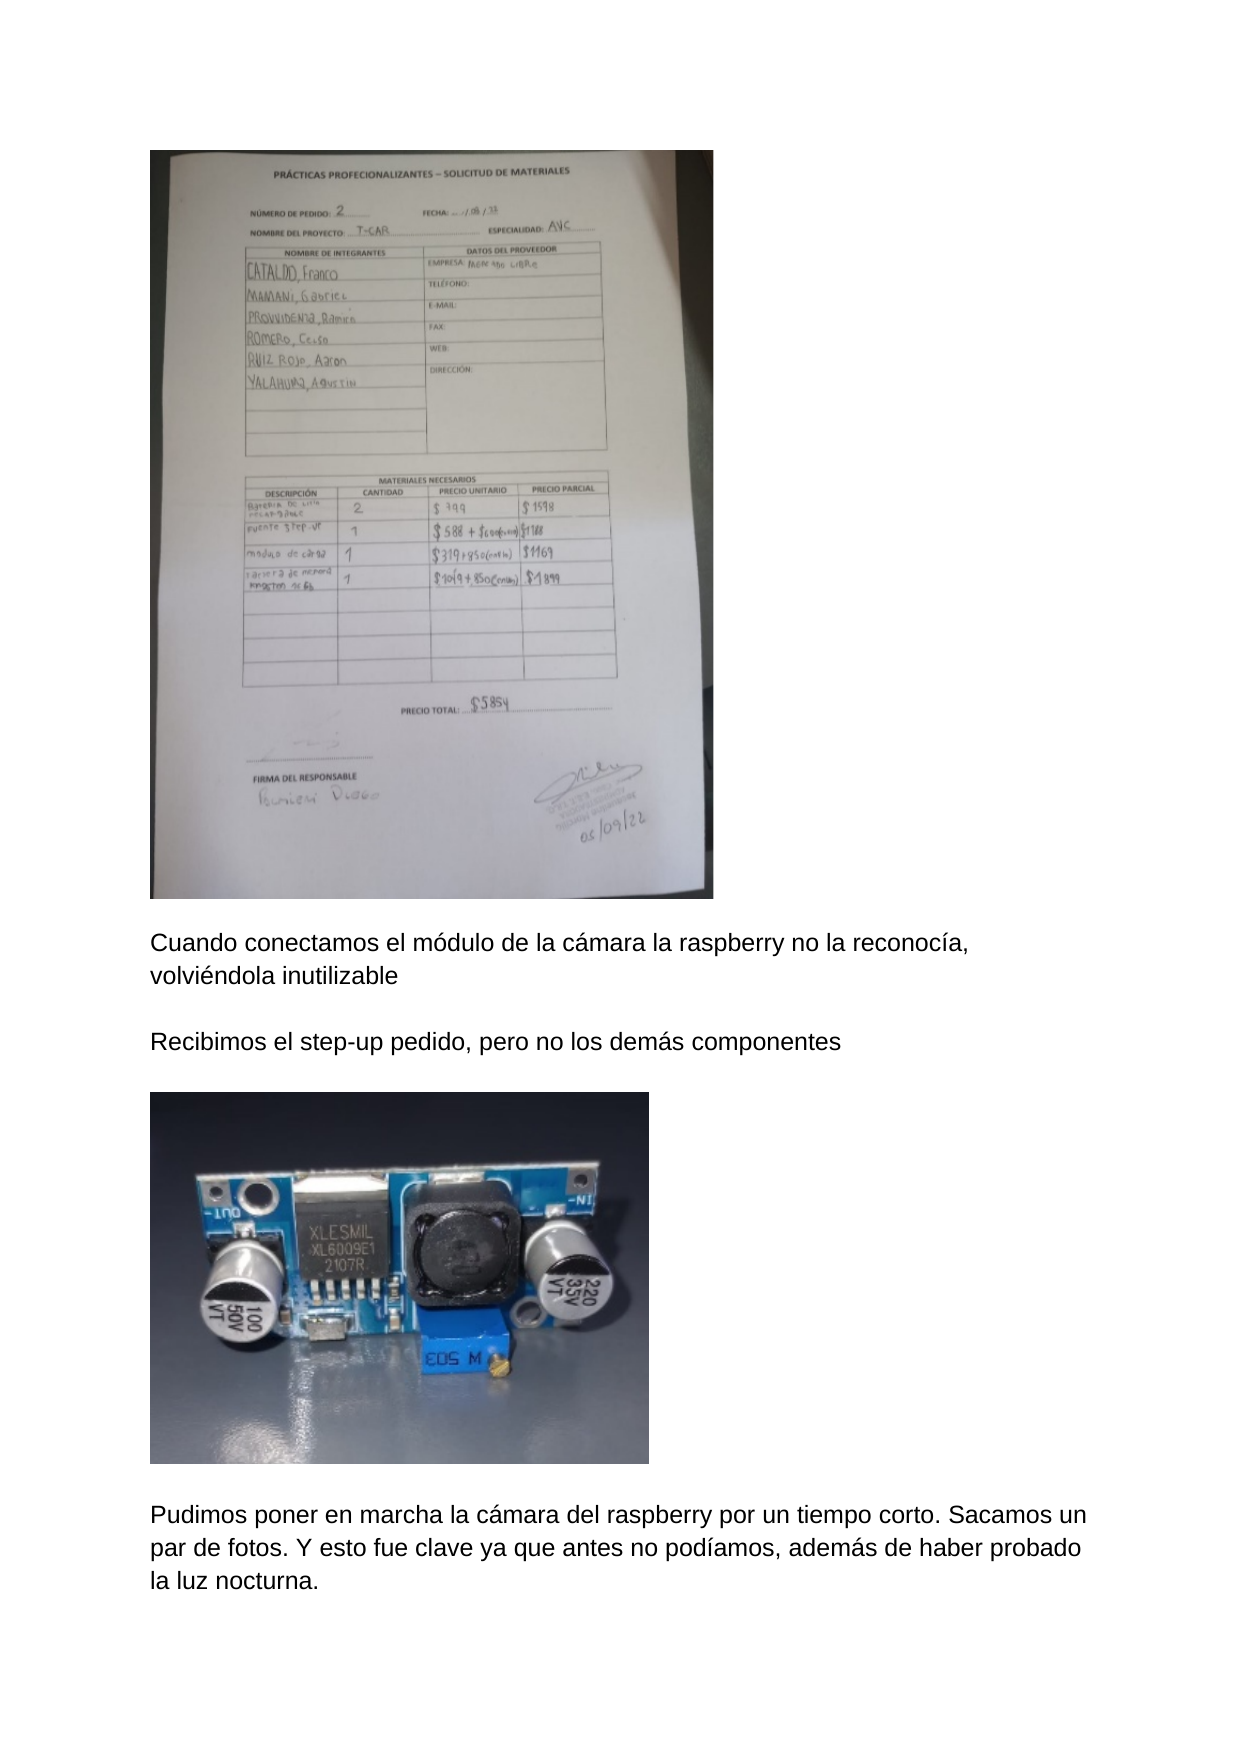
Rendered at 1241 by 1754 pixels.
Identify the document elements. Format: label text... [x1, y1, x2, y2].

text Pudimos poner en marcha la cámara del raspberry por un tiempo corto. Sacamos un par de fotos. Y esto fue clave ya que antes no podíamos, además de haber probado la luz nocturna. [150, 1500, 1090, 1595]
text Cuando conectamos el módulo de la cámara la raspberry no la reconocía, volviéndola inutilizable [150, 928, 1090, 989]
picture [150, 150, 714, 899]
picture [150, 1092, 649, 1464]
text Recibimos el step-up pedido, pero no los demás componentes [150, 1027, 1090, 1055]
